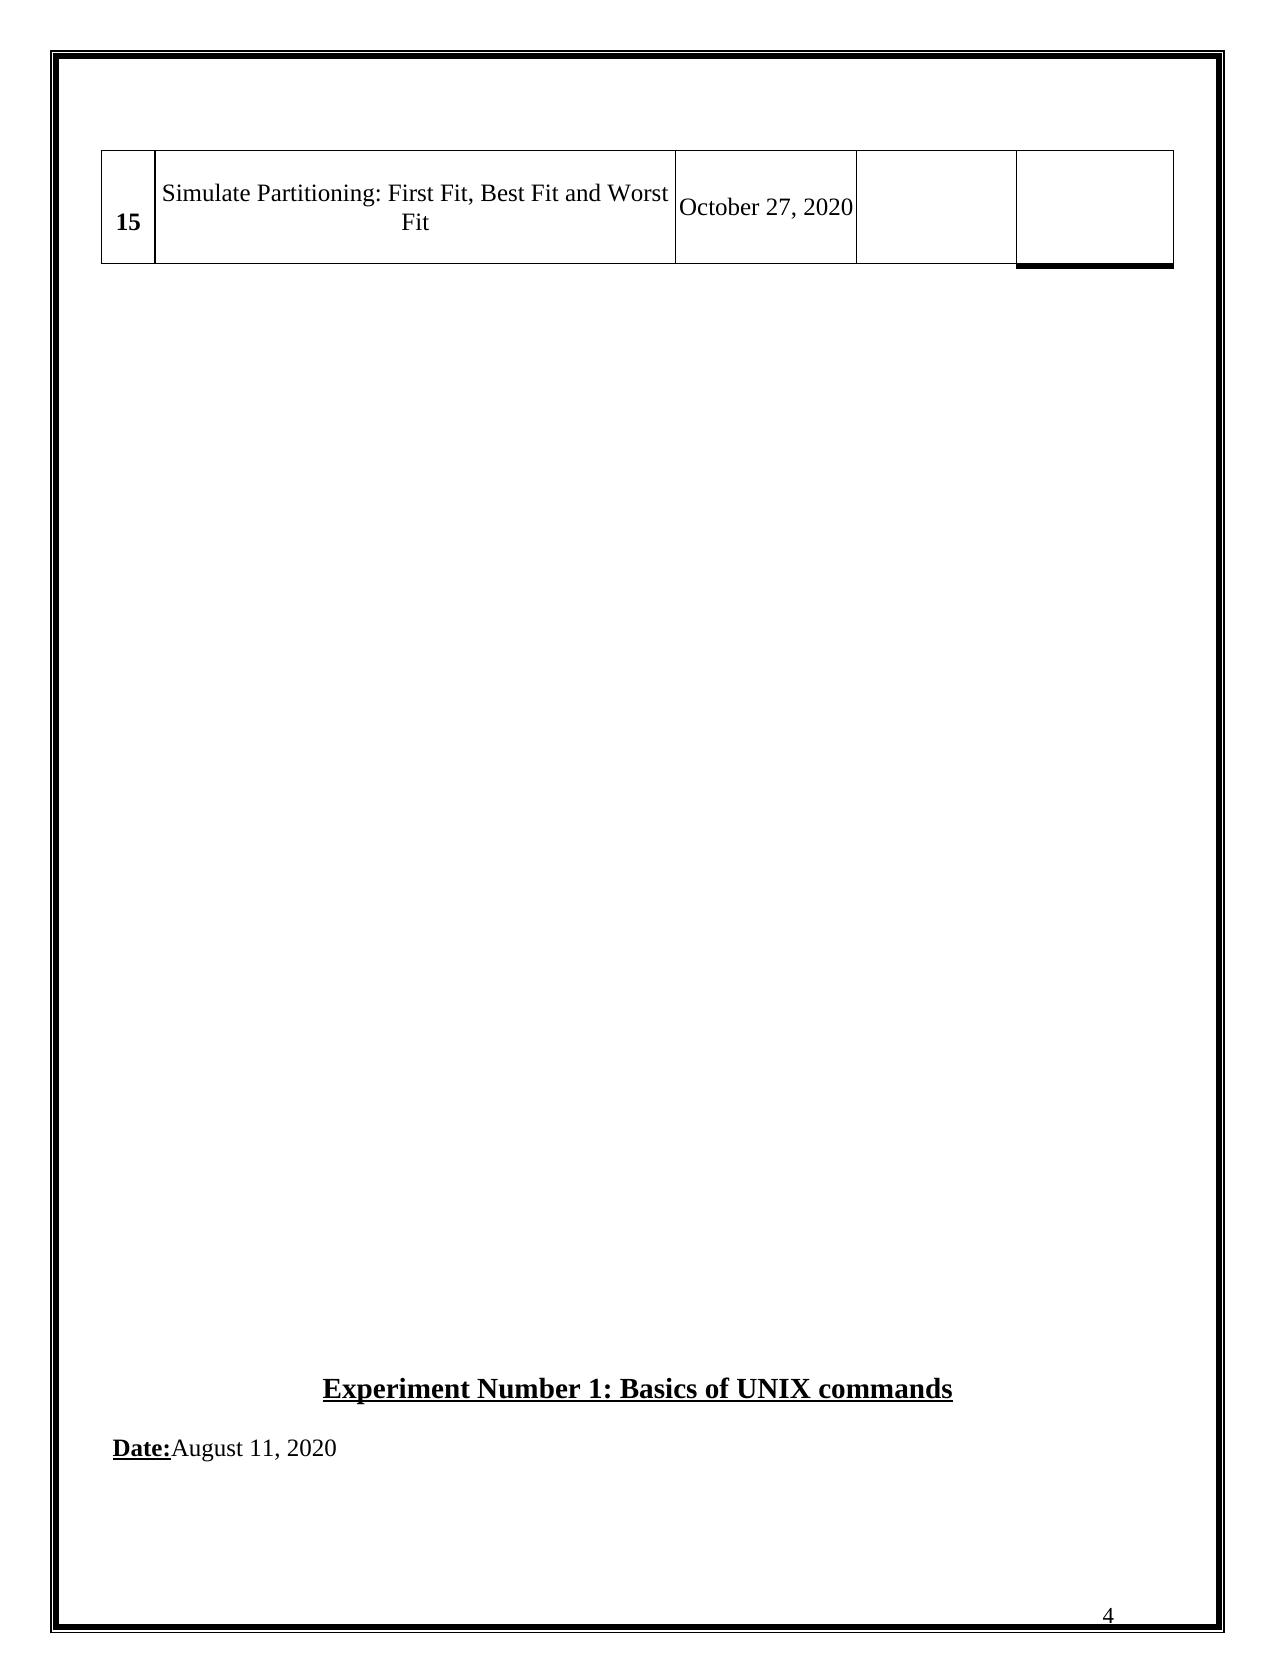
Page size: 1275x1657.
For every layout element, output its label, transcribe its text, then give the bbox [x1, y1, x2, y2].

table_cell [1017, 151, 1173, 263]
table_cell 15 [102, 151, 154, 263]
text Date:August 11, 2020 [112, 1433, 1162, 1462]
table_cell [857, 151, 1016, 263]
table_cell Simulate Partitioning: First Fit, Best Fit and Worst Fit [156, 151, 675, 263]
table_cell October 27, 2020 [676, 151, 856, 263]
text Experiment Number 1: Basics of UNIX commands [112, 1371, 1162, 1404]
